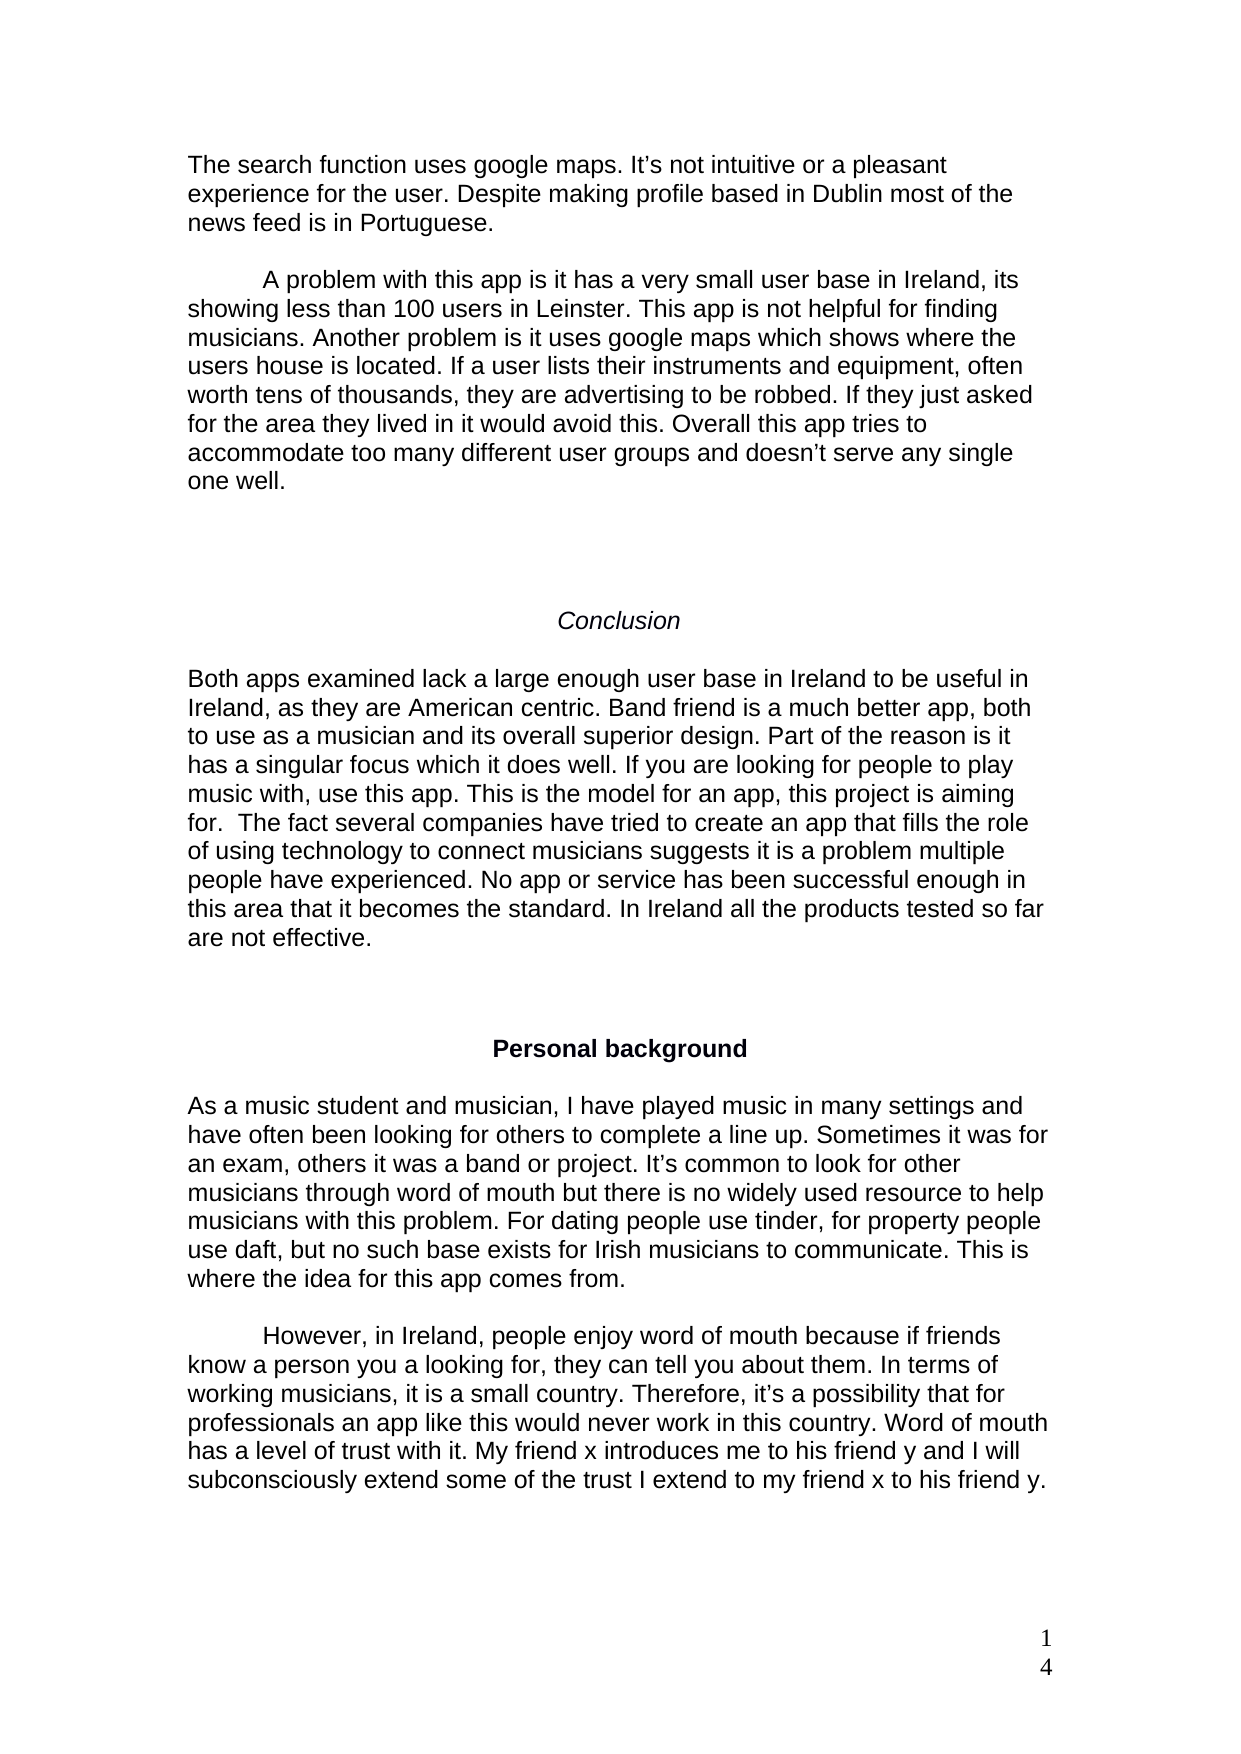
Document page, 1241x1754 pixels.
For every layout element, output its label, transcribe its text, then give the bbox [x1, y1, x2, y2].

subtitle Conclusion [187, 606, 1053, 635]
text As a music student and musician, I have played music in many settings and have often been looking for others to complete a line up. Sometimes it was for an exam, others it was a band or project. It’s common to look for other musicians through word of mouth but there is no widely used resource to help musicians with this problem. For dating people use tinder, for property people use daft, but no such base exists for Irish musicians to communicate. This is where the idea for this app comes from. [187, 1091, 1053, 1292]
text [187, 150, 1053, 236]
text However, in Ireland, people enjoy word of mouth because if friends know a person you a looking for, they can tell you about them. In terms of working musicians, it is a small country. Therefore, it’s a possibility that for professionals an app like this would never work in this country. Word of mouth has a level of trust with it. My friend x introduces me to his friend y and I will subconsciously extend some of the trust I extend to my friend x to his friend y. [187, 1321, 1053, 1494]
text Both apps examined lack a large enough user base in Ireland to be useful in Ireland, as they are American centric. Band friend is a much better app, both to use as a musician and its overall superior design. Part of the reason is it has a singular focus which it does well. If you are looking for people to play music with, use this app. This is the model for an app, this project is aiming for. The fact several companies have tried to create an app that fills the role of using technology to connect musicians suggests it is a problem multiple people have experienced. No app or service has been successful enough in this area that it becomes the standard. In Ireland all the products tested so far are not effective. [187, 664, 1053, 951]
text A problem with this app is it has a very small user base in Ireland, its showing less than 100 users in Leinster. This app is not helpful for finding musicians. Another problem is it uses google maps which shows where the users house is located. If a user lists their instruments and equipment, often worth tens of thousands, they are advertising to be robbed. If they just asked for the area they lived in it would avoid this. Overall this app tries to accommodate too many different user groups and doesn’t serve any single one well. [187, 265, 1053, 495]
subtitle Personal background [187, 1034, 1053, 1062]
